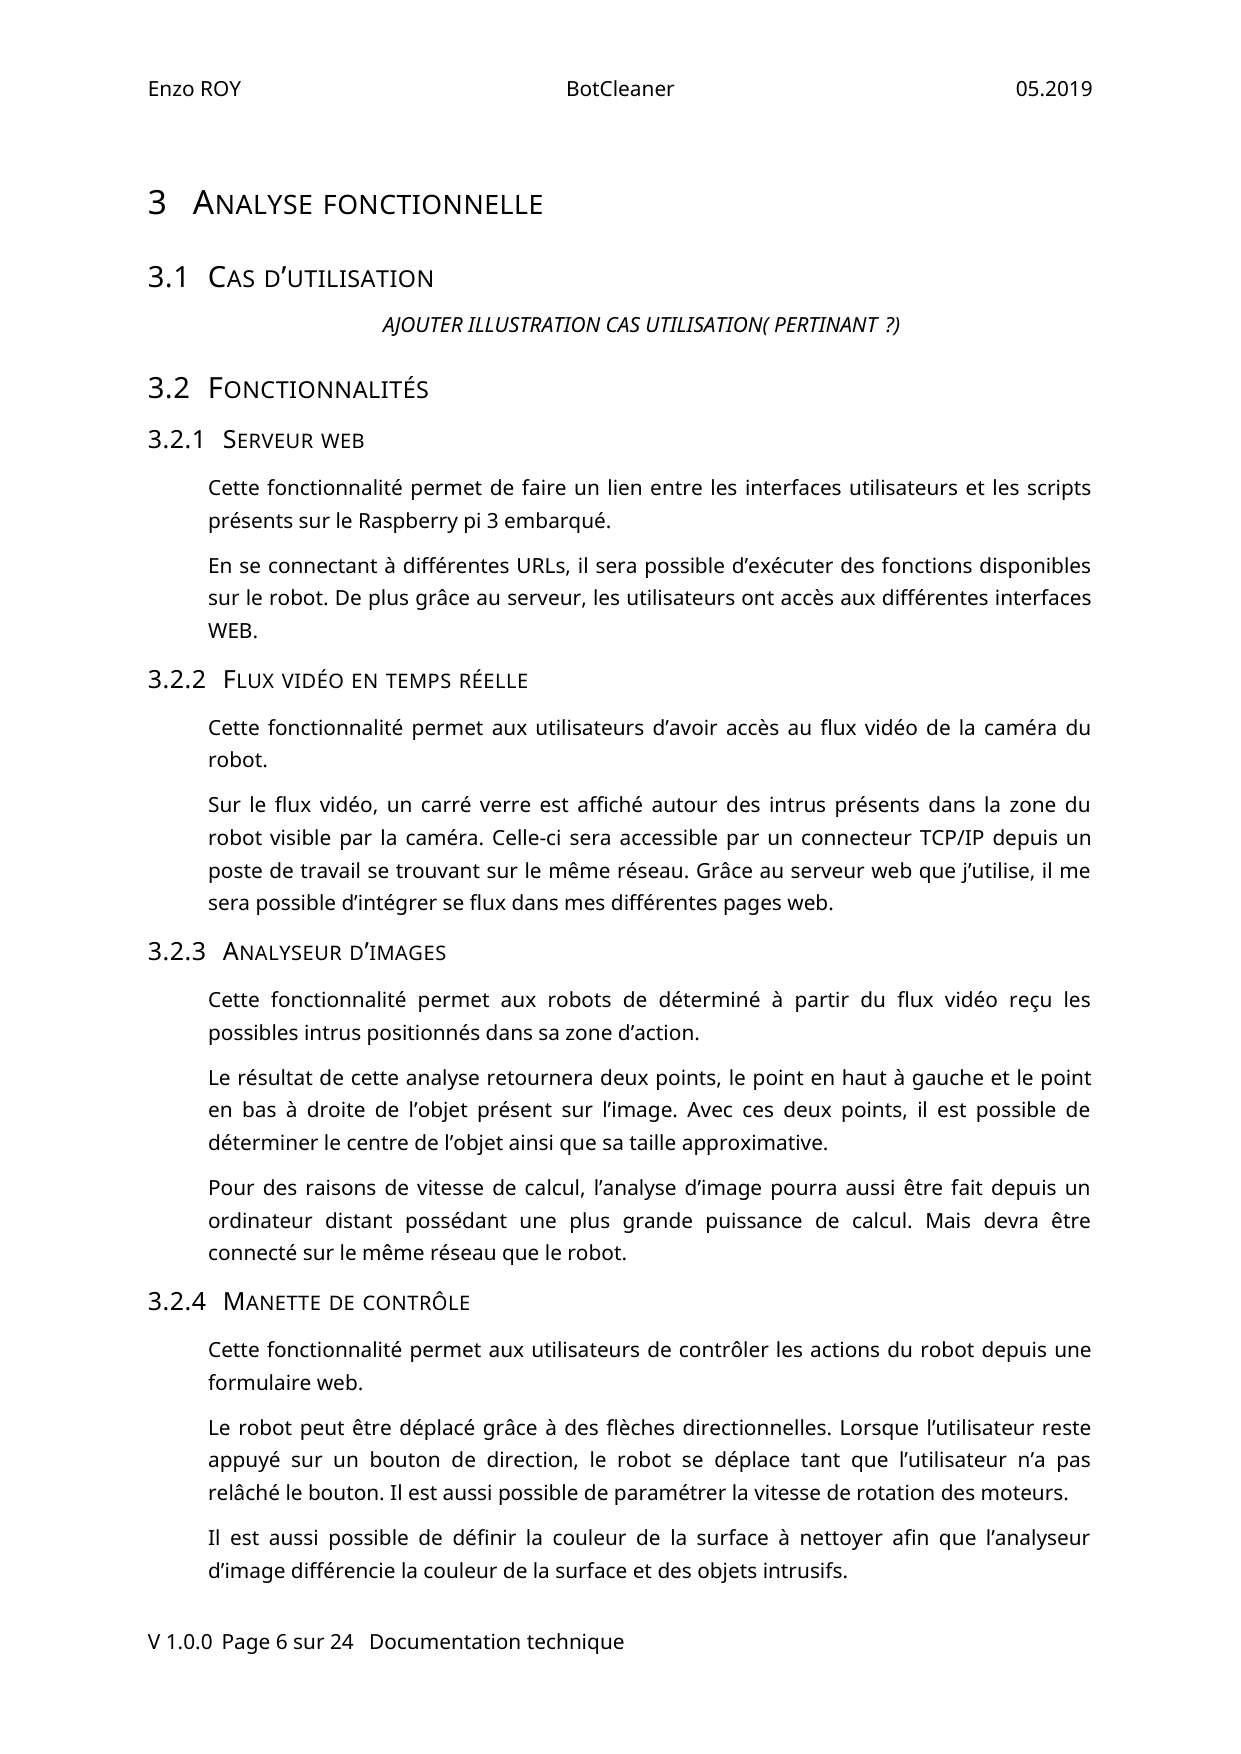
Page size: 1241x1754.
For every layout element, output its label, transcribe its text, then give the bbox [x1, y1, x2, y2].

text Le résultat de cette analyse retournera deux points, le point en haut à gauche et le point en bas à droite de l’objet présent sur l’image. Avec ces deux points, il est possible de déterminer le centre de l’objet ainsi que sa taille approximative. [208, 1063, 1093, 1157]
text Le robot peut être déplacé grâce à des flèches directionnelles. Lorsque l’utilisateur reste appuyé sur un bouton de direction, le robot se déplace tant que l’utilisateur n’a pas relâché le bouton. Il est aussi possible de paramétrer la vitesse de rotation des moteurs. [208, 1413, 1093, 1507]
subtitle Manette de contrôle [148, 1283, 1093, 1318]
text En se connectant à différentes URLs, il sera possible d’exécuter des fonctions disponibles sur le robot. De plus grâce au serveur, les utilisateurs ont accès aux différentes interfaces WEB. [208, 551, 1093, 644]
text Cette fonctionnalité permet aux utilisateurs de contrôler les actions du robot depuis une formulaire web. [208, 1335, 1093, 1396]
subtitle Flux vidéo en temps réelle [148, 661, 1093, 695]
text Il est aussi possible de définir la couleur de la surface à nettoyer afin que l’analyseur d’image différencie la couleur de la surface et des objets intrusifs. [208, 1523, 1093, 1584]
text AJOUTER ILLUSTRATION CAS UTILISATION( PERTINANT ?) [192, 310, 1093, 338]
subtitle Serveur web [148, 422, 1093, 456]
text Pour des raisons de vitesse de calcul, l’analyse d’image pourra aussi être fait depuis un ordinateur distant possédant une plus grande puissance de calcul. Mais devra être connecté sur le même réseau que le robot. [208, 1173, 1093, 1267]
text Cette fonctionnalité permet aux robots de déterminé à partir du flux vidéo reçu les possibles intrus positionnés dans sa zone d’action. [208, 985, 1093, 1046]
subtitle Analyseur d’images [148, 933, 1093, 968]
subtitle Cas d’utilisation [148, 256, 1093, 296]
subtitle Fonctionnalités [148, 368, 1093, 407]
text Sur le flux vidéo, un carré verre est affiché autour des intrus présents dans la zone du robot visible par la caméra. Celle-ci sera accessible par un connecteur TCP/IP depuis un poste de travail se trouvant sur le même réseau. Grâce au serveur web que j’utilise, il me sera possible d’intégrer se flux dans mes différentes pages web. [208, 791, 1093, 917]
text Cette fonctionnalité permet de faire un lien entre les interfaces utilisateurs et les scripts présents sur le Raspberry pi 3 embarqué. [208, 473, 1093, 534]
text Cette fonctionnalité permet aux utilisateurs d’avoir accès au flux vidéo de la caméra du robot. [208, 713, 1093, 774]
subtitle Analyse fonctionnelle [148, 179, 1093, 224]
